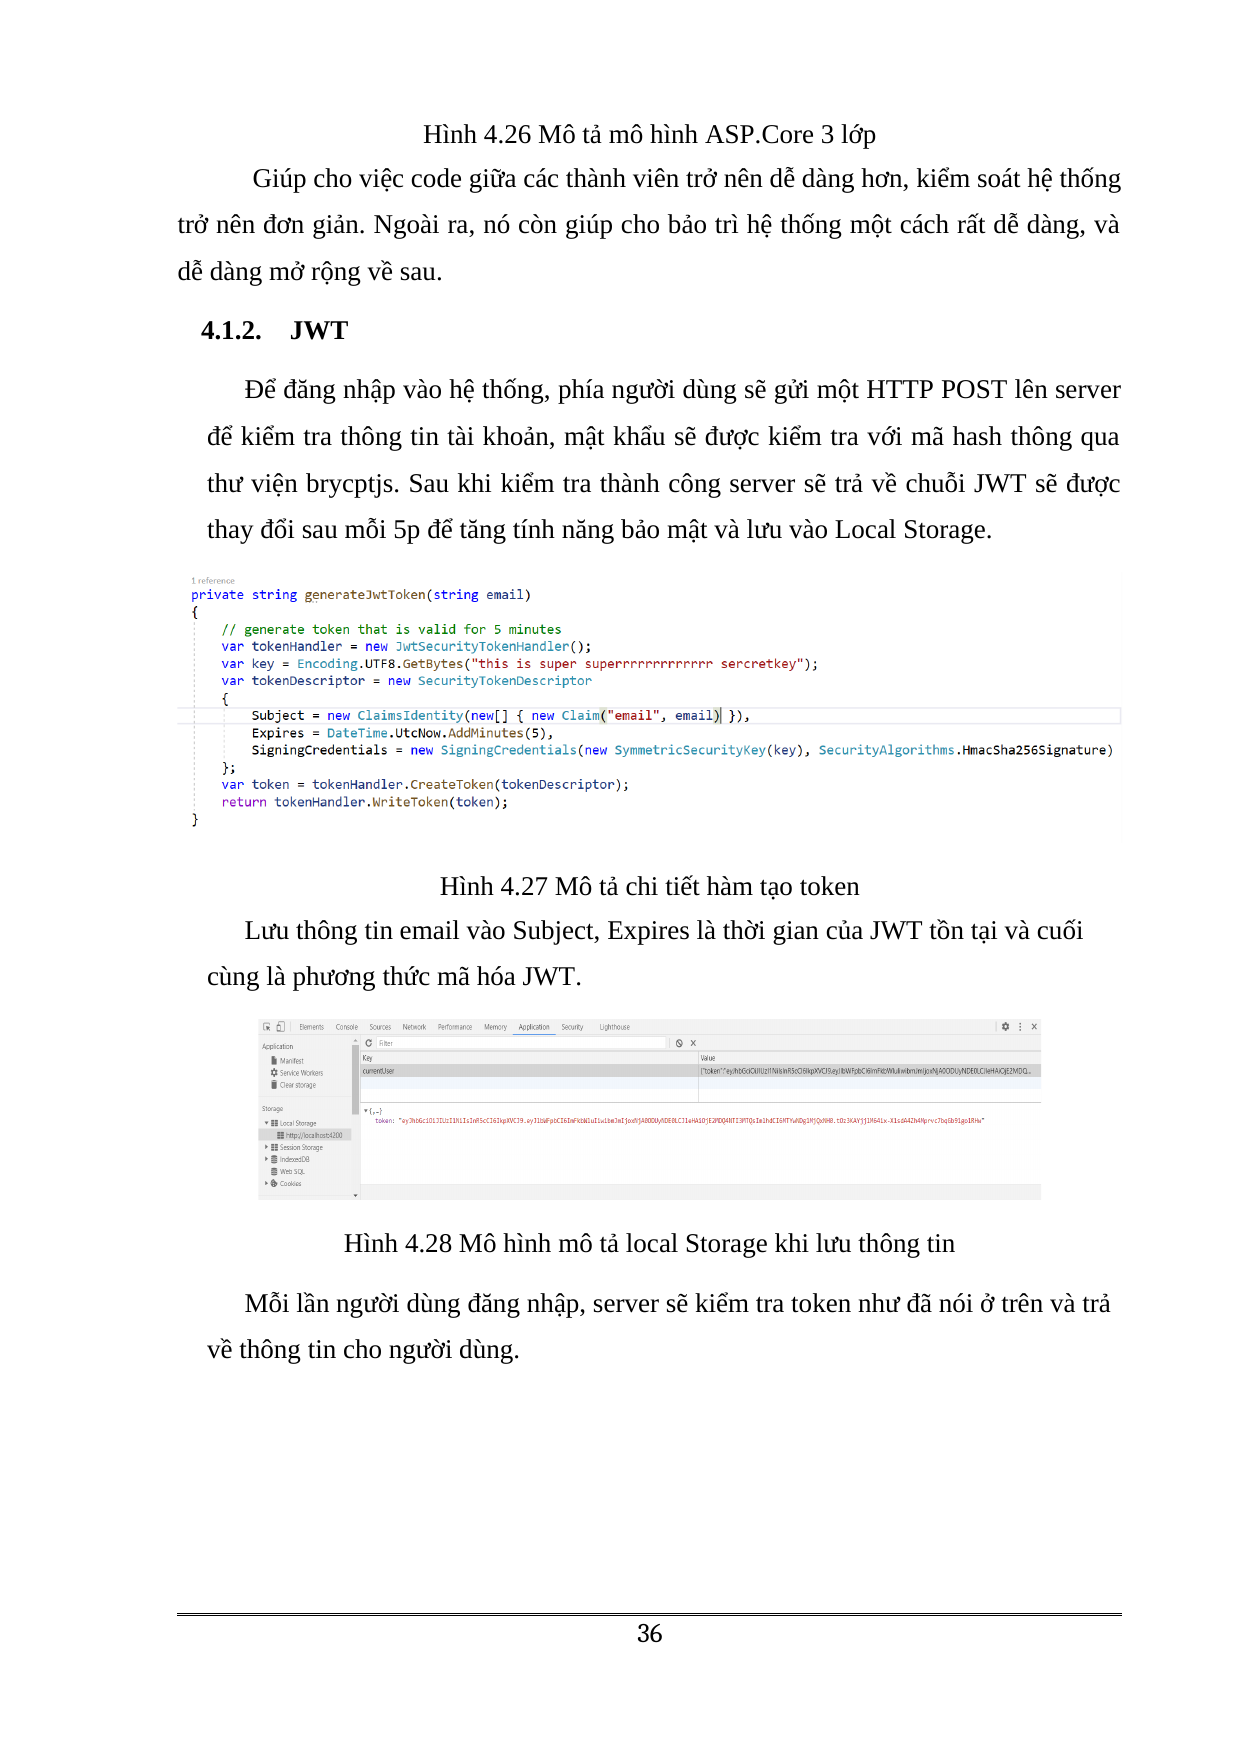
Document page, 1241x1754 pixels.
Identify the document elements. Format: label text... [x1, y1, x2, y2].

text Mỗi lần người dùng đăng nhập, server sẽ kiểm tra token như đã nói ở trên và trả về thông tin cho người dùng. [207, 1287, 1122, 1364]
picture [177, 572, 1123, 843]
subtitle JWT [201, 314, 1122, 345]
picture [258, 1019, 1042, 1200]
text Lưu thông tin email vào Subject, Expires là thời gian của JWT tồn tại và cuối cùng là phương thức mã hóa JWT. [207, 914, 1122, 992]
text Giúp cho việc code giữa các thành viên trở nên dễ dàng hơn, kiểm soát hệ thống trở nên đơn giản. Ngoài ra, nó còn giúp cho bảo trì hệ thống một cách rất dễ dàng, và dễ dàng mở rộng về sau. [177, 162, 1122, 286]
text Để đăng nhập vào hệ thống, phía người dùng sẽ gửi một HTTP POST lên server để kiểm tra thông tin tài khoản, mật khẩu sẽ được kiểm tra với mã hash thông qua thư viện brycptjs. Sau khi kiểm tra thành công server sẽ trả về chuỗi JWT sẽ được thay đổi sau mỗi 5p để tăng tính năng bảo mật và lưu vào Local Storage. [207, 373, 1122, 544]
